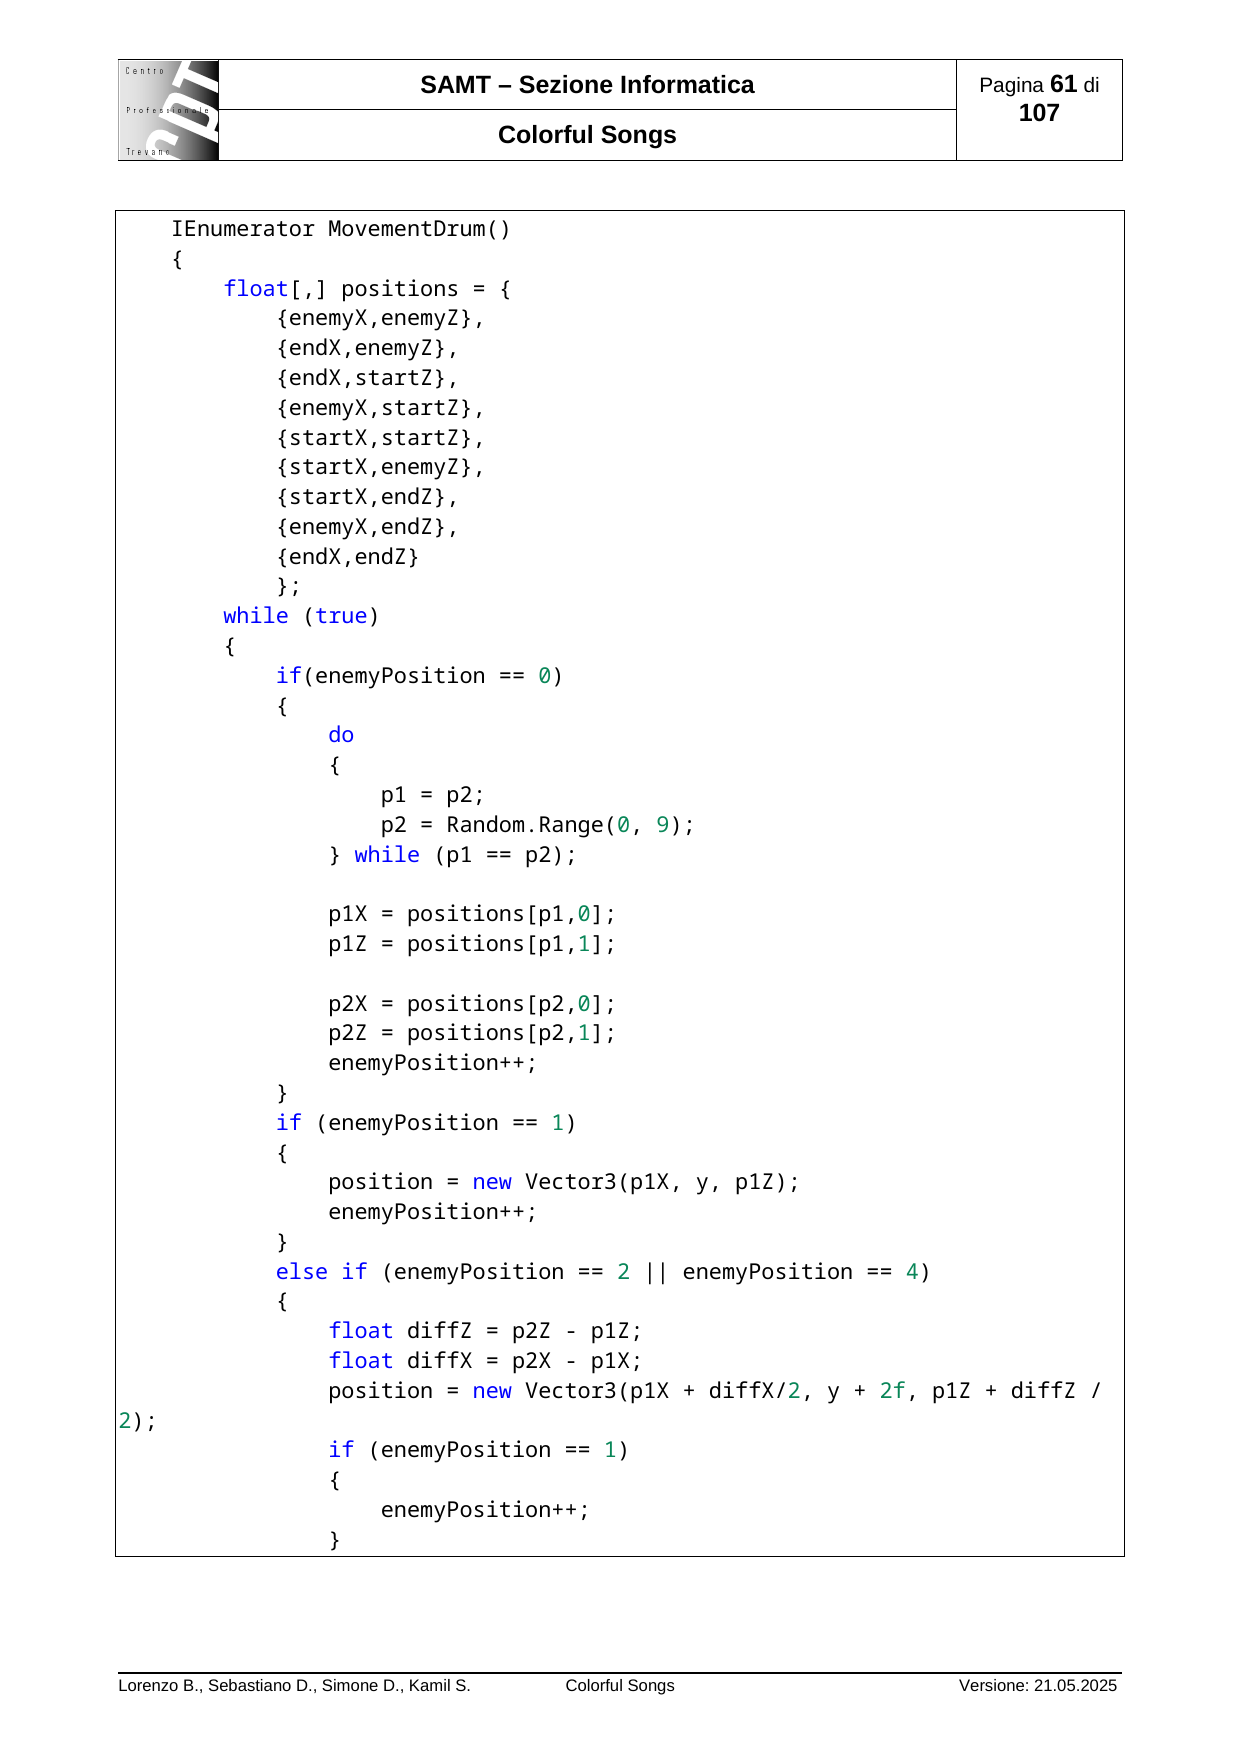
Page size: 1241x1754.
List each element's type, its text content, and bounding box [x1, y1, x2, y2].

text { [118, 1464, 1122, 1494]
text p1Z = positions[p1,1]; [118, 928, 1122, 958]
text {endX,endZ} [118, 541, 1122, 571]
text { [118, 630, 1122, 660]
text { [118, 690, 1122, 719]
text float diffX = p2X - p1X; [118, 1345, 1122, 1375]
text {enemyX,enemyZ}, [118, 302, 1122, 332]
text float[,] positions = { [118, 273, 1122, 302]
text {enemyX,endZ}, [118, 511, 1122, 541]
text do [118, 719, 1122, 749]
text IEnumerator MovementDrum() [116, 211, 1124, 243]
text while (true) [118, 600, 1122, 630]
text position = new Vector3(p1X + diffX/2, y + 2f, p1Z + diffZ / 2); [118, 1375, 1122, 1434]
text p1 = p2; [118, 779, 1122, 809]
text p1X = positions[p1,0]; [118, 898, 1122, 928]
text } [118, 1077, 1122, 1107]
text if (enemyPosition == 1) [118, 1107, 1122, 1137]
text if (enemyPosition == 1) [118, 1434, 1122, 1464]
text }; [118, 571, 1122, 600]
text enemyPosition++; [118, 1494, 1122, 1521]
text enemyPosition++; [118, 1196, 1122, 1226]
text {startX,startZ}, [118, 422, 1122, 451]
picture [118, 60, 219, 160]
text {startX,endZ}, [118, 481, 1122, 511]
text p2 = Random.Range(0, 9); [118, 809, 1122, 839]
text if(enemyPosition == 0) [118, 660, 1122, 690]
text p2Z = positions[p2,1]; [118, 1017, 1122, 1047]
text position = new Vector3(p1X, y, p1Z); [118, 1166, 1122, 1196]
text float diffZ = p2Z - p1Z; [118, 1315, 1122, 1345]
text p2X = positions[p2,0]; [118, 988, 1122, 1017]
text {endX,startZ}, [118, 362, 1122, 392]
text {enemyX,startZ}, [118, 392, 1122, 422]
text } while (p1 == p2); [118, 839, 1122, 868]
text {startX,enemyZ}, [118, 451, 1122, 481]
text { [118, 243, 1122, 273]
text { [118, 1137, 1122, 1166]
text { [118, 1286, 1122, 1315]
text enemyPosition++; [118, 1047, 1122, 1077]
text {endX,enemyZ}, [118, 332, 1122, 362]
text } [116, 1521, 1124, 1556]
text } [118, 1226, 1122, 1256]
text { [118, 749, 1122, 779]
text else if (enemyPosition == 2 || enemyPosition == 4) [118, 1256, 1122, 1286]
